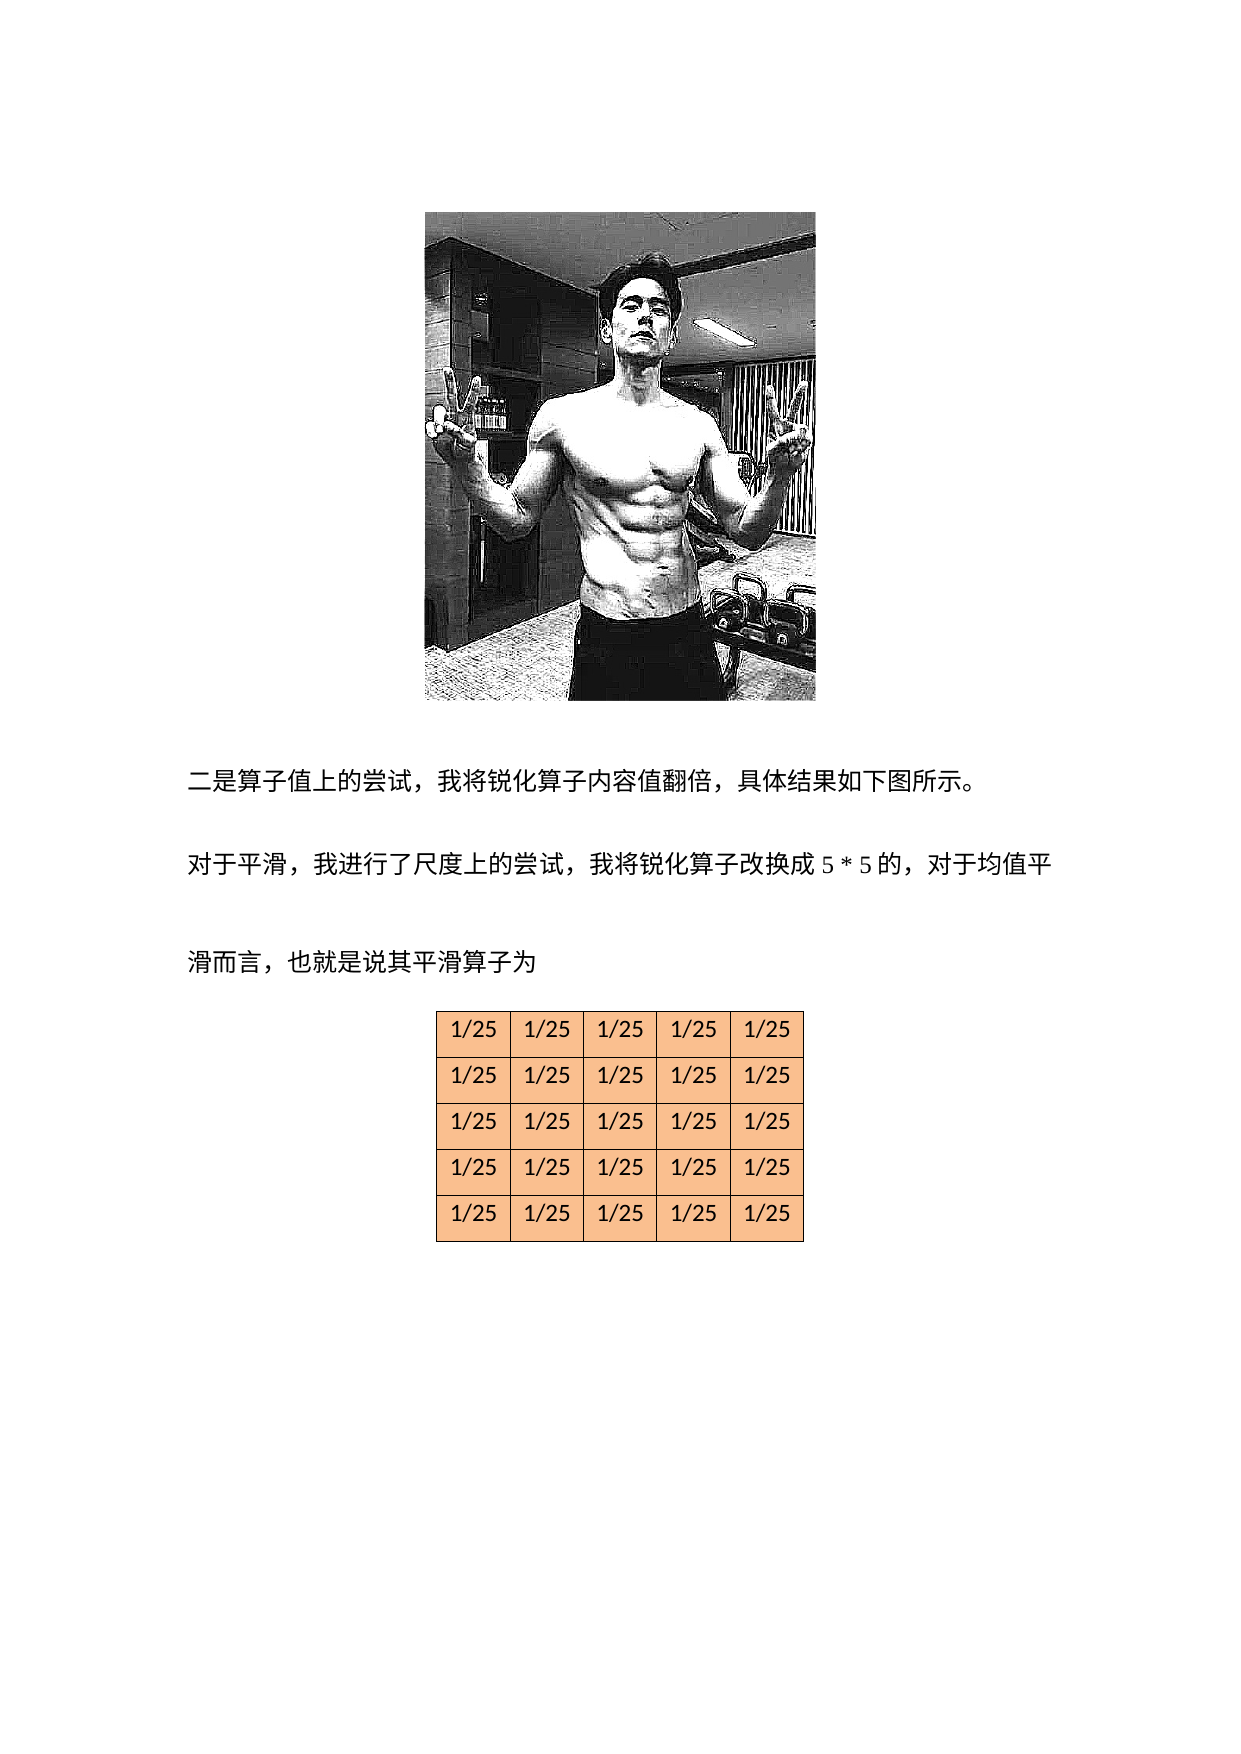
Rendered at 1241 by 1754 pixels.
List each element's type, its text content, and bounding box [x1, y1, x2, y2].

table_cell 1/25 [657, 1150, 730, 1195]
table_cell 1/25 [731, 1058, 803, 1103]
table_cell 1/25 [437, 1058, 510, 1103]
text 对于平滑，我进行了尺度上的尝试，我将锐化算子改换成5 * 5的，对于均值平滑而言，也就是说其平滑算子为 [187, 830, 1053, 993]
table_cell 1/25 [511, 1104, 583, 1149]
table_cell 1/25 [731, 1150, 803, 1195]
table_cell 1/25 [437, 1104, 510, 1149]
table_cell 1/25 [511, 1058, 583, 1103]
table_header 1/25 [584, 1012, 656, 1057]
table_cell 1/25 [731, 1104, 803, 1149]
table_cell 1/25 [437, 1196, 510, 1241]
table_header 1/25 [657, 1012, 730, 1057]
picture [424, 211, 816, 701]
table_header 1/25 [511, 1012, 583, 1057]
table_cell 1/25 [584, 1058, 656, 1103]
table_cell 1/25 [657, 1058, 730, 1103]
table_cell 1/25 [584, 1196, 656, 1241]
table_cell 1/25 [731, 1196, 803, 1241]
table_cell 1/25 [584, 1104, 656, 1149]
table_cell 1/25 [657, 1196, 730, 1241]
table_header 1/25 [437, 1012, 510, 1057]
table_cell 1/25 [657, 1104, 730, 1149]
table_cell 1/25 [511, 1196, 583, 1241]
table_cell 1/25 [437, 1150, 510, 1195]
table_cell 1/25 [511, 1150, 583, 1195]
table_header 1/25 [731, 1012, 803, 1057]
table_cell 1/25 [584, 1150, 656, 1195]
